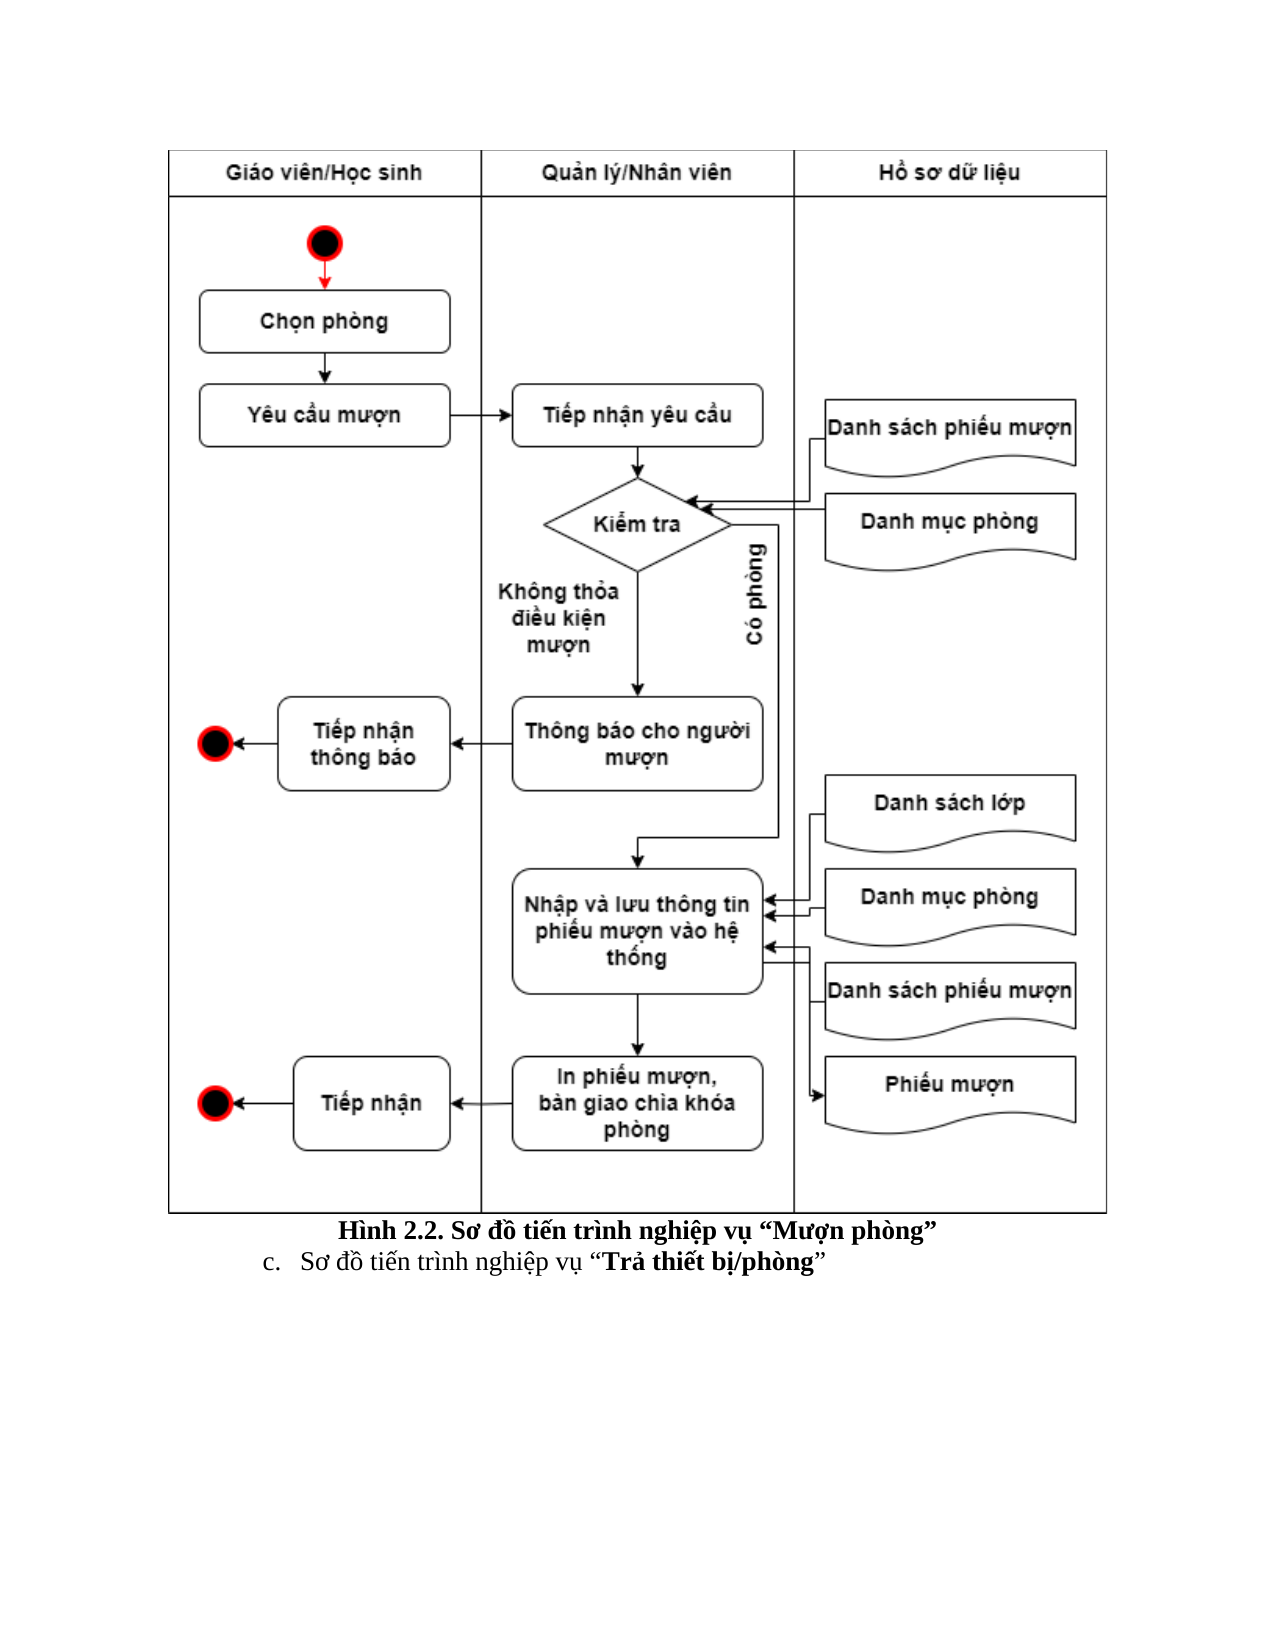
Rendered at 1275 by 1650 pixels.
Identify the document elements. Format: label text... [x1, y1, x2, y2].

picture [168, 150, 1108, 1214]
list Sơ đồ tiến trình nghiệp vụ “Trả thiết bị/phòng” [262, 1245, 1125, 1276]
text Hình 2.2. Sơ đồ tiến trình nghiệp vụ “Mượn phòng” [150, 1214, 1125, 1245]
